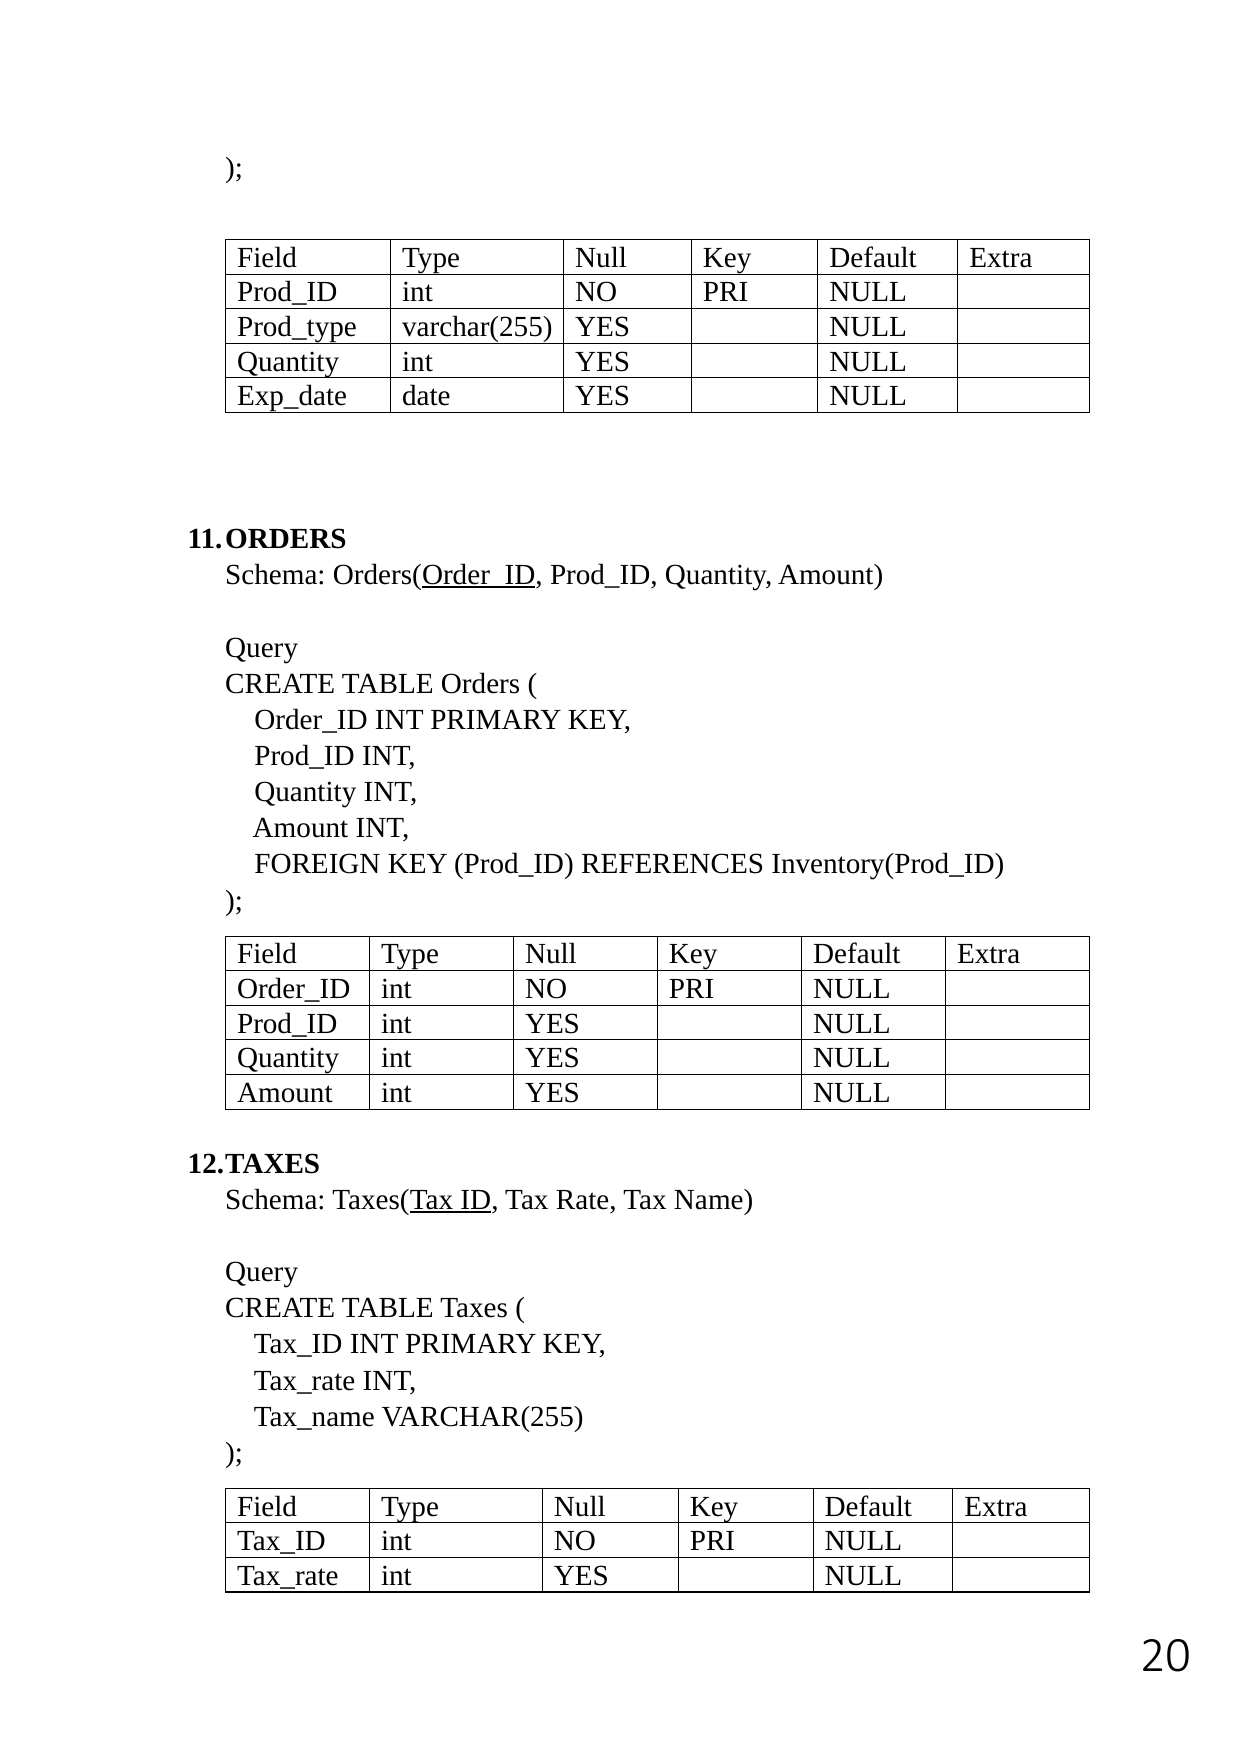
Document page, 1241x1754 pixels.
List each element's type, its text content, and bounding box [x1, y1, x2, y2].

table_cell [946, 1040, 1089, 1074]
list CREATE TABLE Orders ( [225, 666, 1090, 699]
table_cell NULL [814, 1558, 952, 1591]
list Tax_ID INT PRIMARY KEY, [225, 1326, 1090, 1360]
list Tax_rate INT, [225, 1363, 1090, 1396]
list Query [225, 1254, 1090, 1288]
table_cell YES [514, 1075, 657, 1108]
table_cell [692, 344, 817, 377]
table_cell [692, 378, 817, 412]
table_header Default [814, 1489, 952, 1522]
list Quantity INT, [225, 774, 1090, 808]
list CREATE TABLE Taxes ( [225, 1290, 1090, 1324]
table_cell YES [564, 309, 691, 343]
list Amount INT, [225, 811, 1090, 844]
table_cell int [370, 1523, 542, 1557]
table_cell int [391, 275, 563, 308]
table_cell NULL [802, 1040, 945, 1074]
table_header Key [679, 1489, 813, 1522]
table_cell [958, 275, 1089, 308]
table_cell YES [564, 378, 691, 412]
table_cell [946, 1006, 1089, 1039]
table_cell int [370, 1040, 513, 1074]
table_cell PRI [679, 1523, 813, 1557]
table_cell NO [564, 275, 691, 308]
table_cell [658, 1006, 801, 1039]
table_cell [679, 1558, 813, 1591]
table_cell int [370, 1558, 542, 1591]
table_header Default [802, 937, 945, 970]
table_cell NULL [814, 1523, 952, 1557]
table_cell Quantity [226, 1040, 369, 1074]
table_header Extra [958, 240, 1089, 273]
table_cell [958, 309, 1089, 343]
table_cell [958, 378, 1089, 412]
table_cell Prod_ID [226, 1006, 369, 1039]
table_cell [658, 1075, 801, 1108]
table_cell [946, 971, 1089, 1005]
table_cell NULL [818, 309, 957, 343]
table_cell [946, 1075, 1089, 1108]
table_header Type [391, 240, 563, 273]
table_cell PRI [658, 971, 801, 1005]
table_cell Prod_type [226, 309, 390, 343]
table_header Extra [946, 937, 1089, 970]
table_cell NO [514, 971, 657, 1005]
table_header Null [514, 937, 657, 970]
table_cell NO [543, 1523, 678, 1557]
table_cell int [370, 971, 513, 1005]
table_header Type [370, 937, 513, 970]
table_cell Tax_ID [226, 1523, 369, 1557]
table_header Key [658, 937, 801, 970]
table_cell Amount [226, 1075, 369, 1108]
list ); [225, 1435, 1090, 1468]
table_cell Exp_date [226, 378, 390, 412]
table_header Default [818, 240, 957, 273]
table_cell NULL [802, 1075, 945, 1108]
table_cell [692, 309, 817, 343]
table_cell NULL [818, 378, 957, 412]
table_cell date [391, 378, 563, 412]
table_cell [958, 344, 1089, 377]
table_cell YES [514, 1040, 657, 1074]
list Schema: Taxes(Tax ID, Tax Rate, Tax Name) [225, 1182, 1090, 1215]
table_cell int [370, 1075, 513, 1108]
table_cell YES [514, 1006, 657, 1039]
table_cell Quantity [226, 344, 390, 377]
table_cell YES [564, 344, 691, 377]
table_cell PRI [692, 275, 817, 308]
table_cell NULL [818, 275, 957, 308]
table_cell varchar(255) [391, 309, 563, 343]
table_cell YES [543, 1558, 678, 1591]
table_cell NULL [818, 344, 957, 377]
table_cell [658, 1040, 801, 1074]
list ); [225, 883, 1090, 916]
list ORDERS [187, 521, 1090, 555]
table_header Null [543, 1489, 678, 1522]
table_cell int [370, 1006, 513, 1039]
table_header Null [564, 240, 691, 273]
list Schema: Orders(Order_ID, Prod_ID, Quantity, Amount) [225, 557, 1090, 591]
list Tax_name VARCHAR(255) [225, 1399, 1090, 1432]
list TAXES [187, 1146, 1090, 1179]
table_header Extra [953, 1489, 1089, 1522]
table_cell [953, 1523, 1089, 1557]
table_header Field [226, 1489, 369, 1522]
table_cell int [391, 344, 563, 377]
list Prod_ID INT, [225, 738, 1090, 772]
table_cell NULL [802, 971, 945, 1005]
list Query [225, 630, 1090, 663]
table_header Field [226, 937, 369, 970]
table_cell Prod_ID [226, 275, 390, 308]
table_cell Tax_rate [226, 1558, 369, 1591]
list ); [225, 150, 1090, 183]
table_cell [953, 1558, 1089, 1591]
table_header Key [692, 240, 817, 273]
table_header Type [370, 1489, 542, 1522]
list FOREIGN KEY (Prod_ID) REFERENCES Inventory(Prod_ID) [225, 847, 1090, 880]
table_cell NULL [802, 1006, 945, 1039]
list Order_ID INT PRIMARY KEY, [225, 702, 1090, 736]
table_header Field [226, 240, 390, 273]
table_cell Order_ID [226, 971, 369, 1005]
